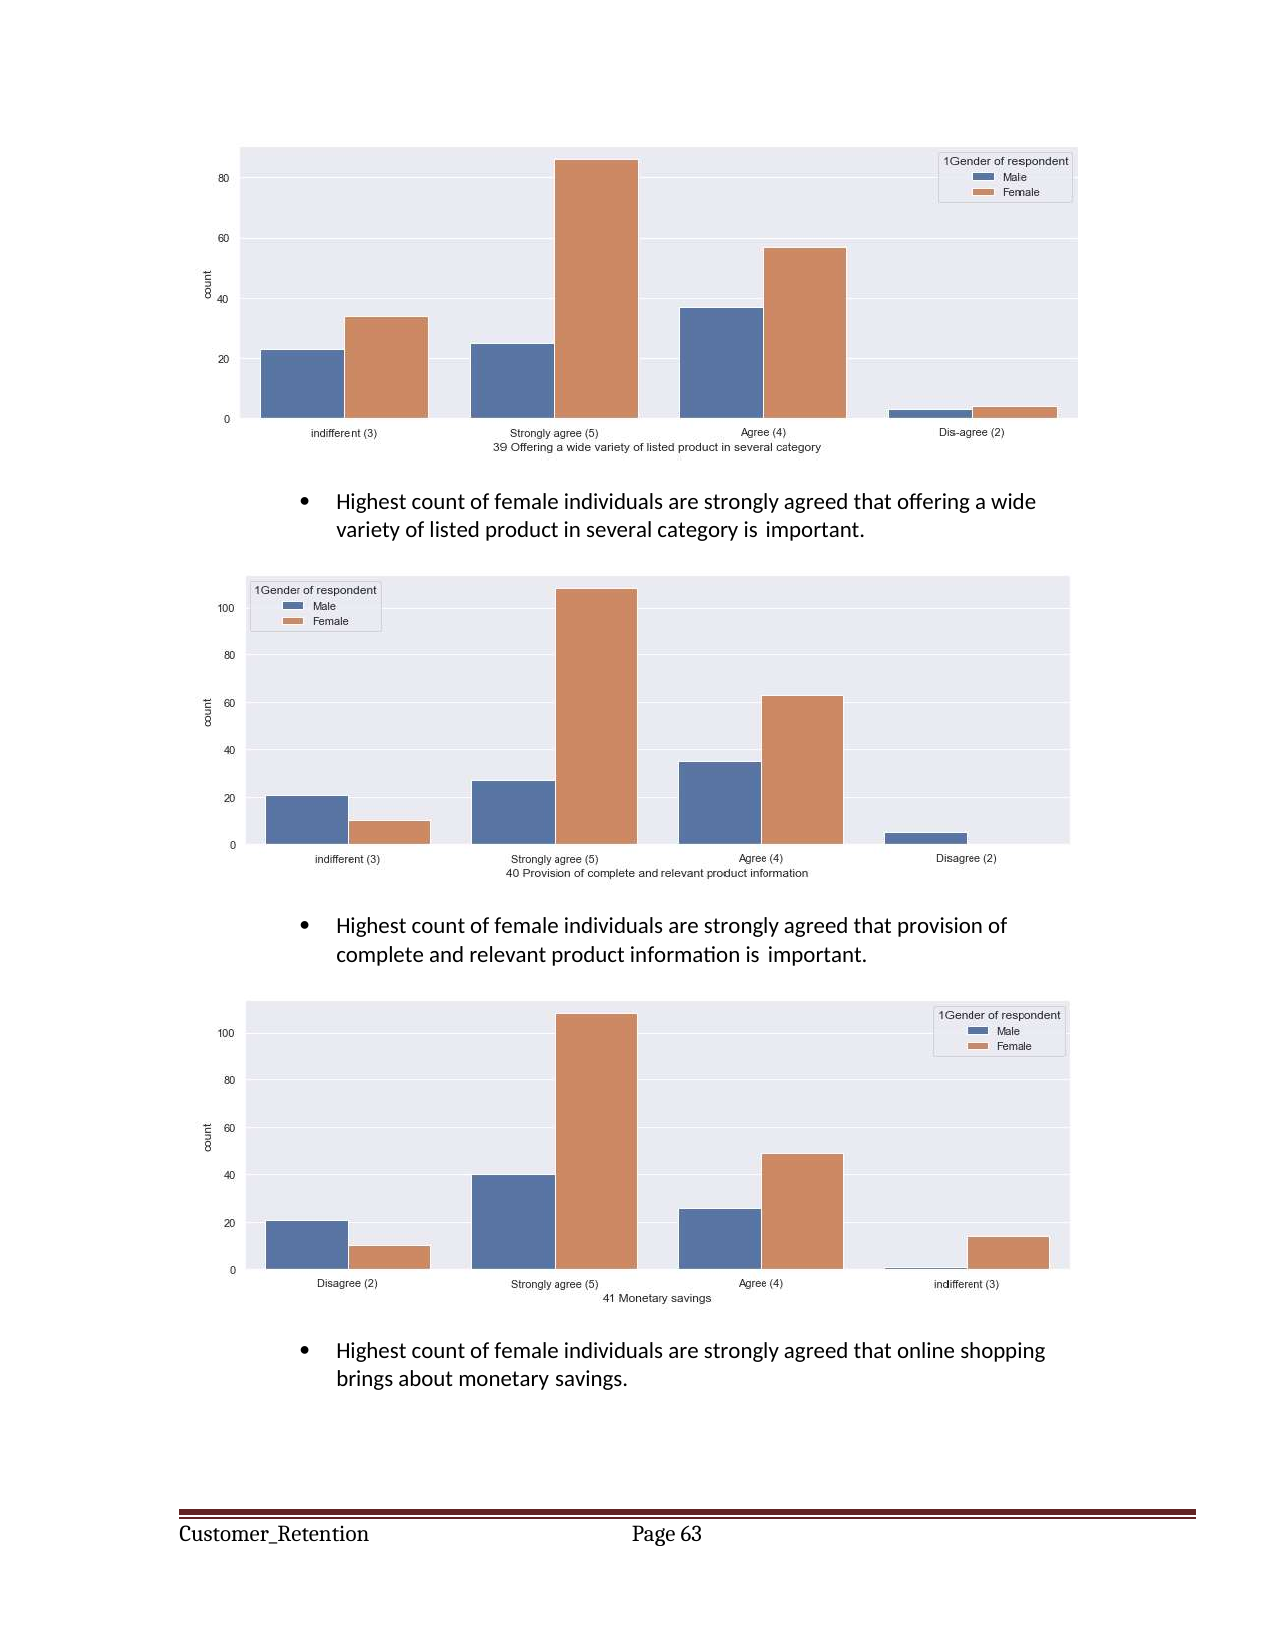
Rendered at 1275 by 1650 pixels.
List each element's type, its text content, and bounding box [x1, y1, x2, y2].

list Highest count of female individuals are strongly agreed that online shopping brings about monetary savings. [301, 1336, 1065, 1393]
picture [195, 141, 1083, 461]
list Highest count of female individuals are strongly agreed that provision of complete and relevant product information is important. [301, 911, 1026, 968]
picture [195, 570, 1075, 885]
picture [195, 995, 1075, 1310]
list Highest count of female individuals are strongly agreed that offering a wide variety of listed product in several category is important. [301, 487, 1057, 543]
